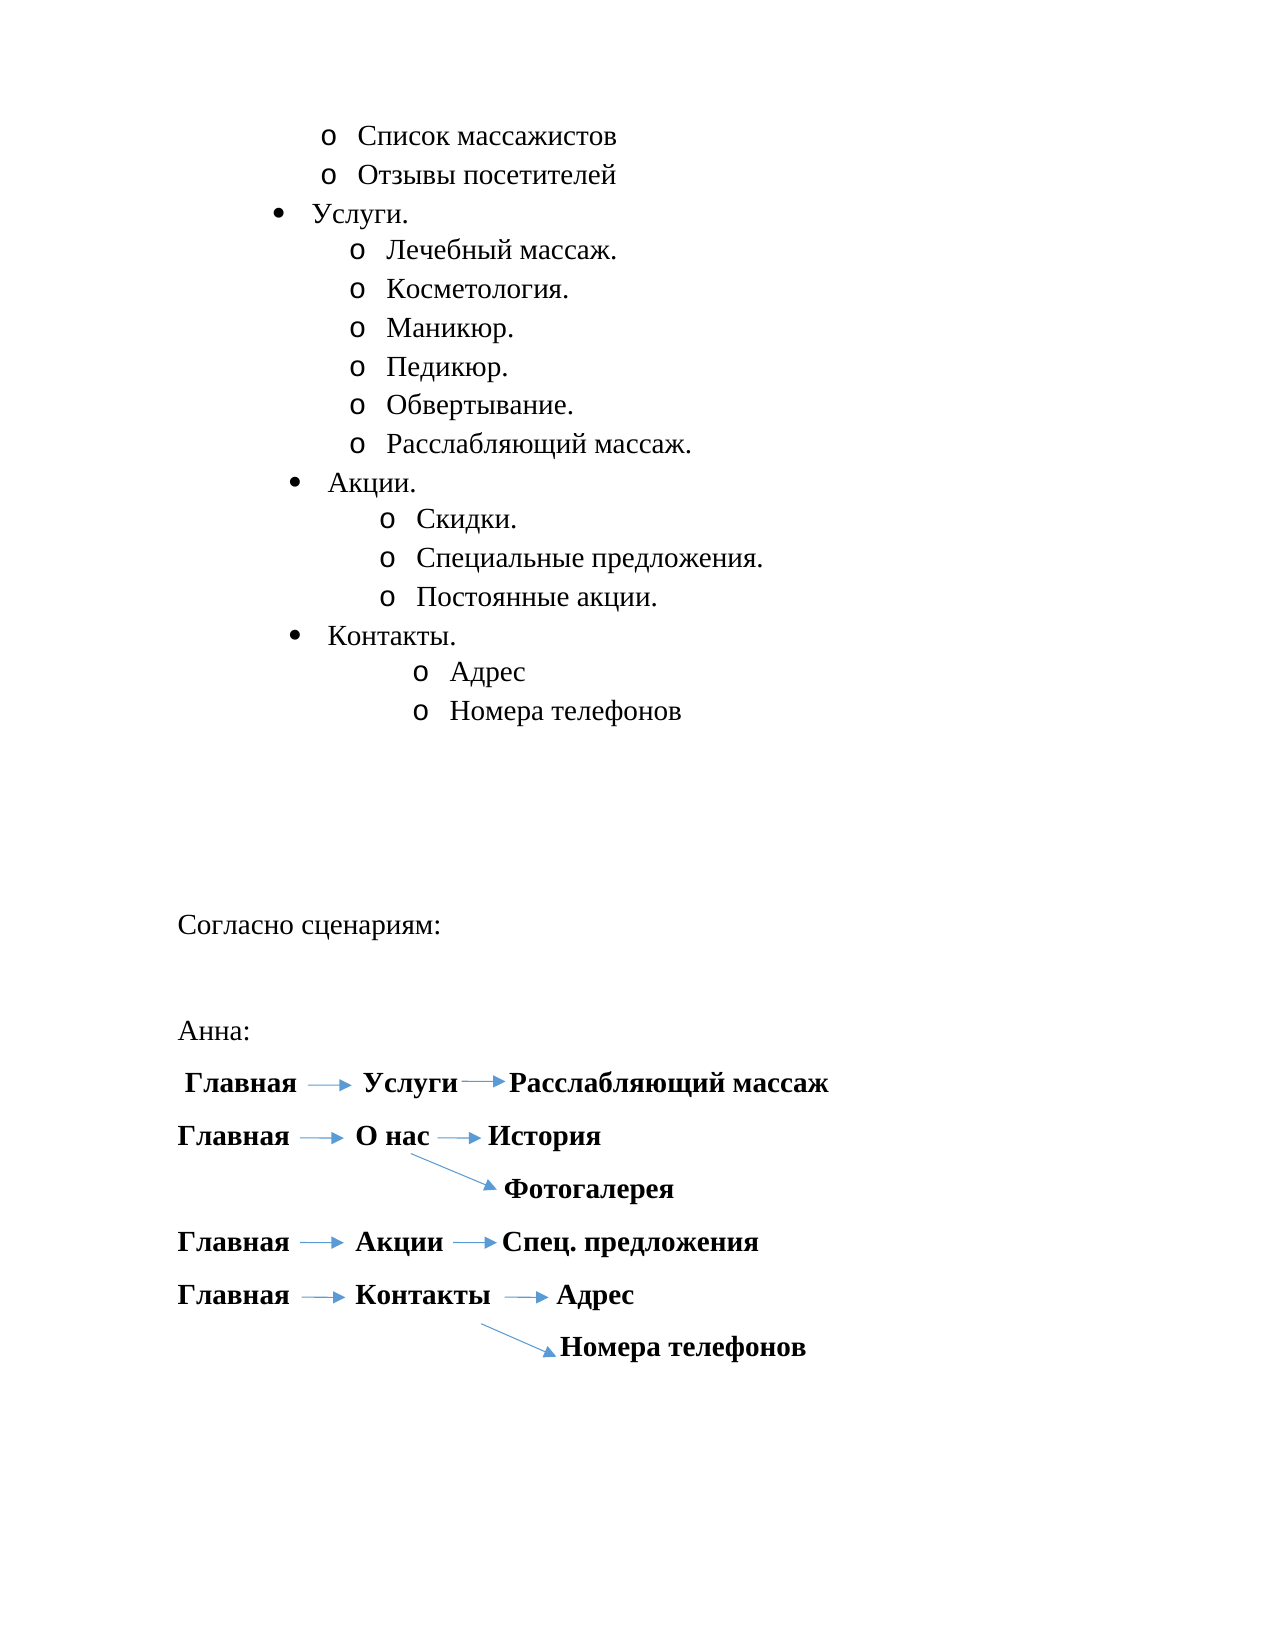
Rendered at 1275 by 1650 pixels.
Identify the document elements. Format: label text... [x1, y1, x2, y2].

text Главная Услуги Расслабляющий массаж [177, 1066, 1186, 1099]
list Расслабляющий массаж. [349, 426, 1186, 462]
list Постоянные акции. [379, 579, 1186, 615]
text Главная Акции Спец. предложения [177, 1224, 1186, 1257]
list Номера телефонов [412, 693, 1186, 729]
list Контакты. [290, 618, 1186, 652]
text Фотогалерея [177, 1171, 1186, 1205]
list Маникюр. [349, 310, 1186, 346]
list Адрес [412, 654, 1186, 690]
list Акции. [290, 465, 1186, 499]
list Обвертывание. [349, 387, 1186, 423]
text Номера телефонов [177, 1329, 1186, 1363]
list Косметология. [349, 271, 1186, 307]
list Лечебный массаж. [349, 232, 1186, 268]
text Согласно сценариям: [177, 907, 1186, 941]
text Главная Контакты Адрес [177, 1277, 1186, 1310]
list Специальные предложения. [379, 540, 1186, 576]
list Услуги. [274, 196, 1186, 229]
list Педикюр. [349, 349, 1186, 385]
list Отзывы посетителей [320, 157, 1186, 193]
list Список массажистов [320, 118, 1186, 154]
text Анна: [177, 1013, 1186, 1046]
list Скидки. [379, 501, 1186, 537]
text Главная О нас История [177, 1118, 1186, 1152]
